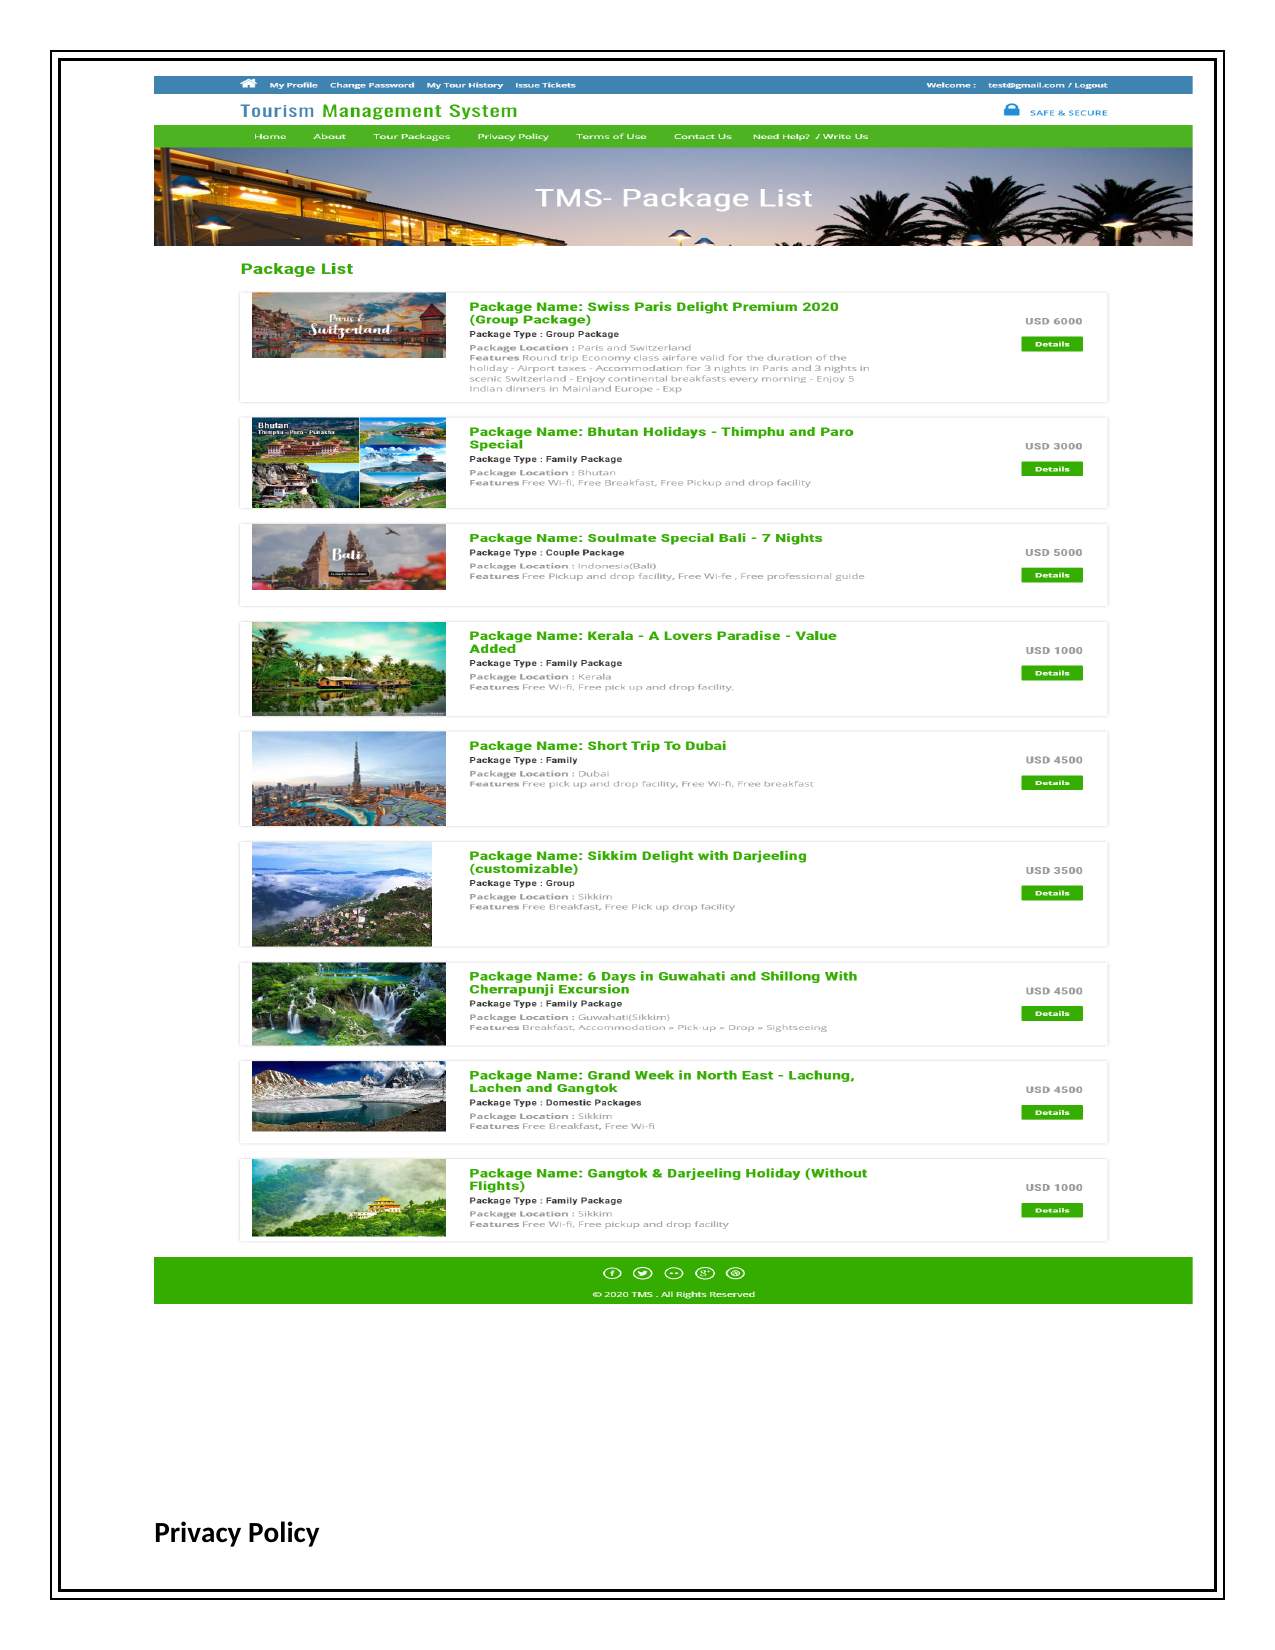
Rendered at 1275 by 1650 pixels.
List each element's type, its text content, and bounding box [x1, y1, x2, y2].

picture [154, 76, 1193, 1304]
text Privacy Policy [154, 1514, 1171, 1549]
